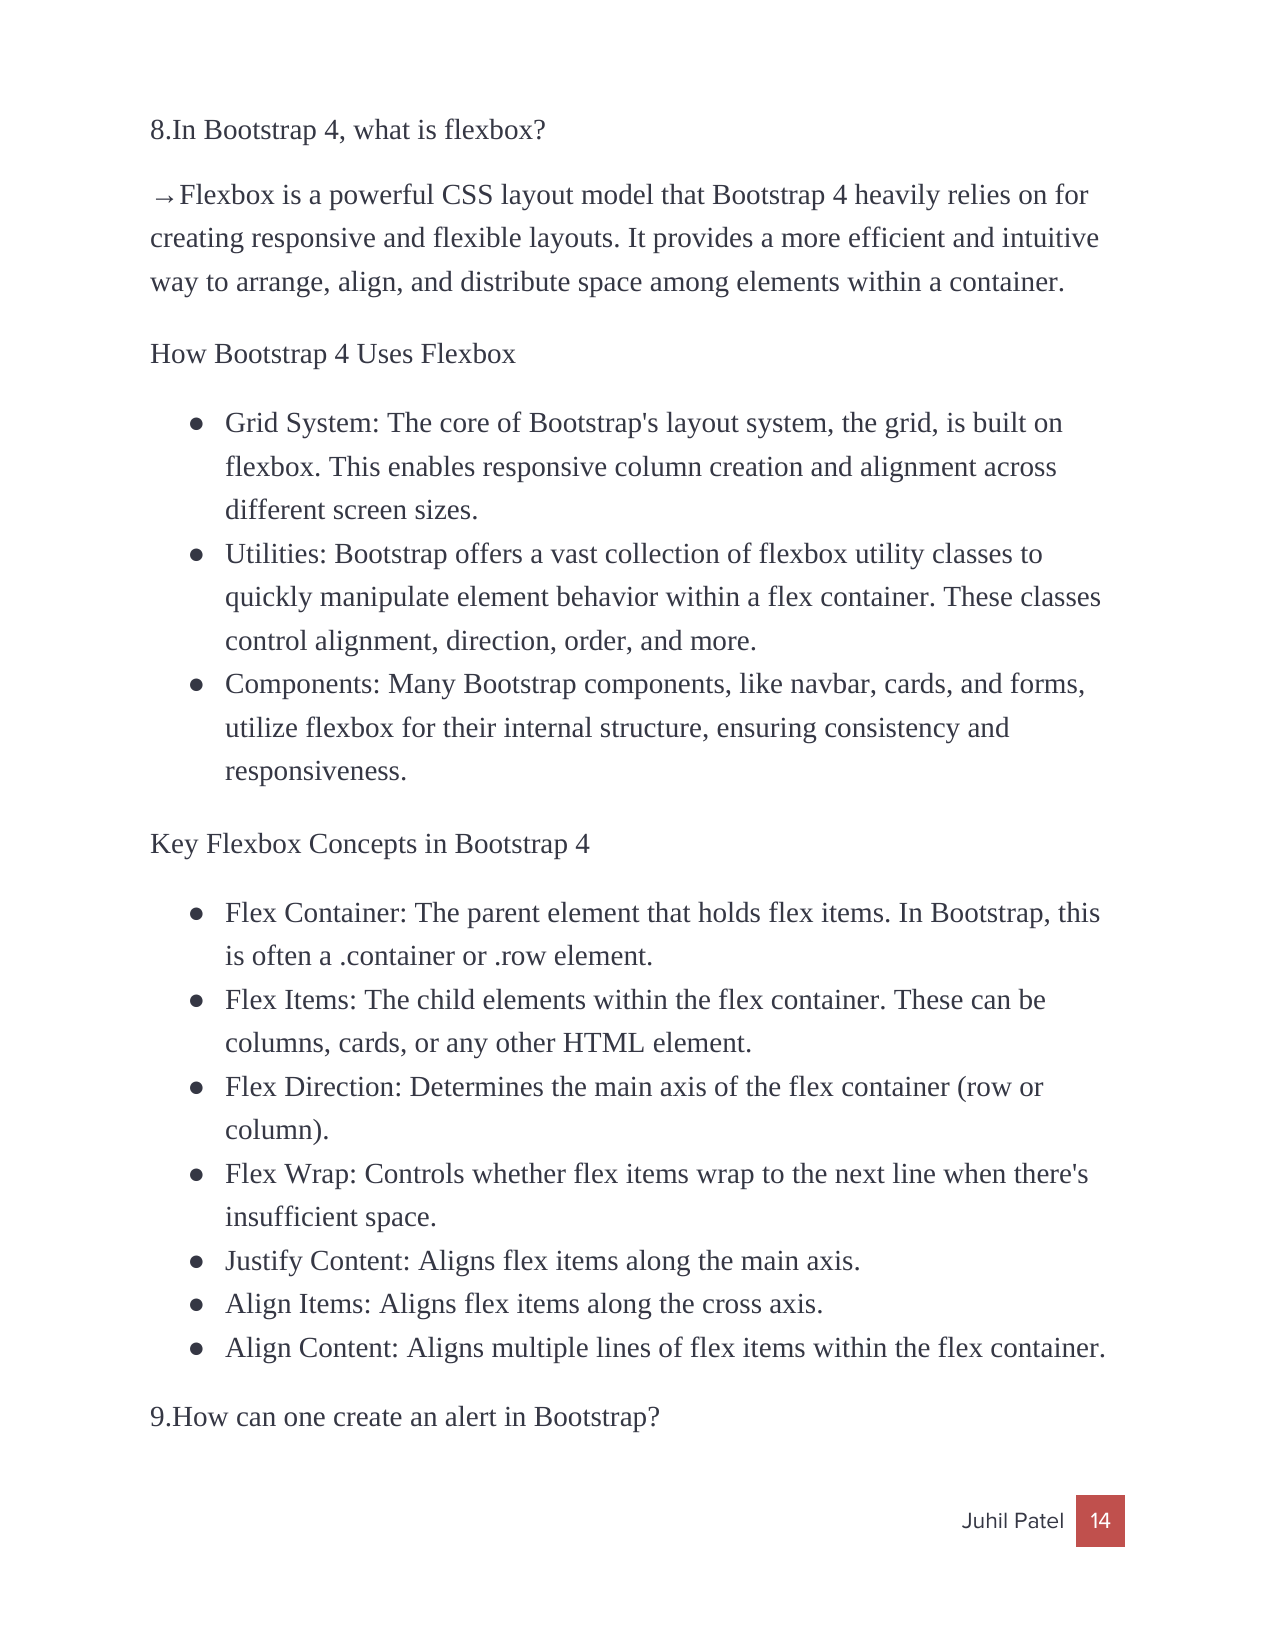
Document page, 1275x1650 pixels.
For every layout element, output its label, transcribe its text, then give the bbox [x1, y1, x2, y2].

text Key Flexbox Concepts in Bootstrap 4 [150, 826, 1125, 860]
list Flex Items: The child elements within the flex container. These can be columns, cards, or any other HTML element. [187, 982, 1125, 1059]
list Justify Content: Aligns flex items along the main axis. [187, 1243, 1125, 1277]
list Flex Direction: Determines the main axis of the flex container (row or column). [187, 1069, 1125, 1146]
text 8.In Bootstrap 4, what is flexbox? [150, 112, 1125, 146]
text 9.How can one create an alert in Bootstrap? [150, 1399, 1125, 1432]
list Flex Wrap: Controls whether flex items wrap to the next line when there's insufficient space. [187, 1156, 1125, 1233]
text How Bootstrap 4 Uses Flexbox [150, 337, 1125, 370]
list Flex Container: The parent element that holds flex items. In Bootstrap, this is often a .container or .row element. [187, 895, 1125, 972]
list Components: Many Bootstrap components, like navbar, cards, and forms, utilize flexbox for their internal structure, ensuring consistency and responsiveness. [187, 666, 1125, 787]
list Utilities: Bootstrap offers a vast collection of flexbox utility classes to quickly manipulate element behavior within a flex container. These classes control alignment, direction, order, and more. [187, 536, 1125, 656]
text →Flexbox is a powerful CSS layout model that Bootstrap 4 heavily relies on for creating responsive and flexible layouts. It provides a more efficient and intuitive way to arrange, align, and distribute space among elements within a container. [150, 177, 1125, 297]
list Align Items: Aligns flex items along the cross axis. [187, 1287, 1125, 1320]
list Grid System: The core of Bootstrap's layout system, the grid, is built on flexbox. This enables responsive column creation and alignment across different screen sizes. [187, 405, 1125, 526]
list Align Content: Aligns multiple lines of flex items within the flex container. [187, 1330, 1125, 1364]
